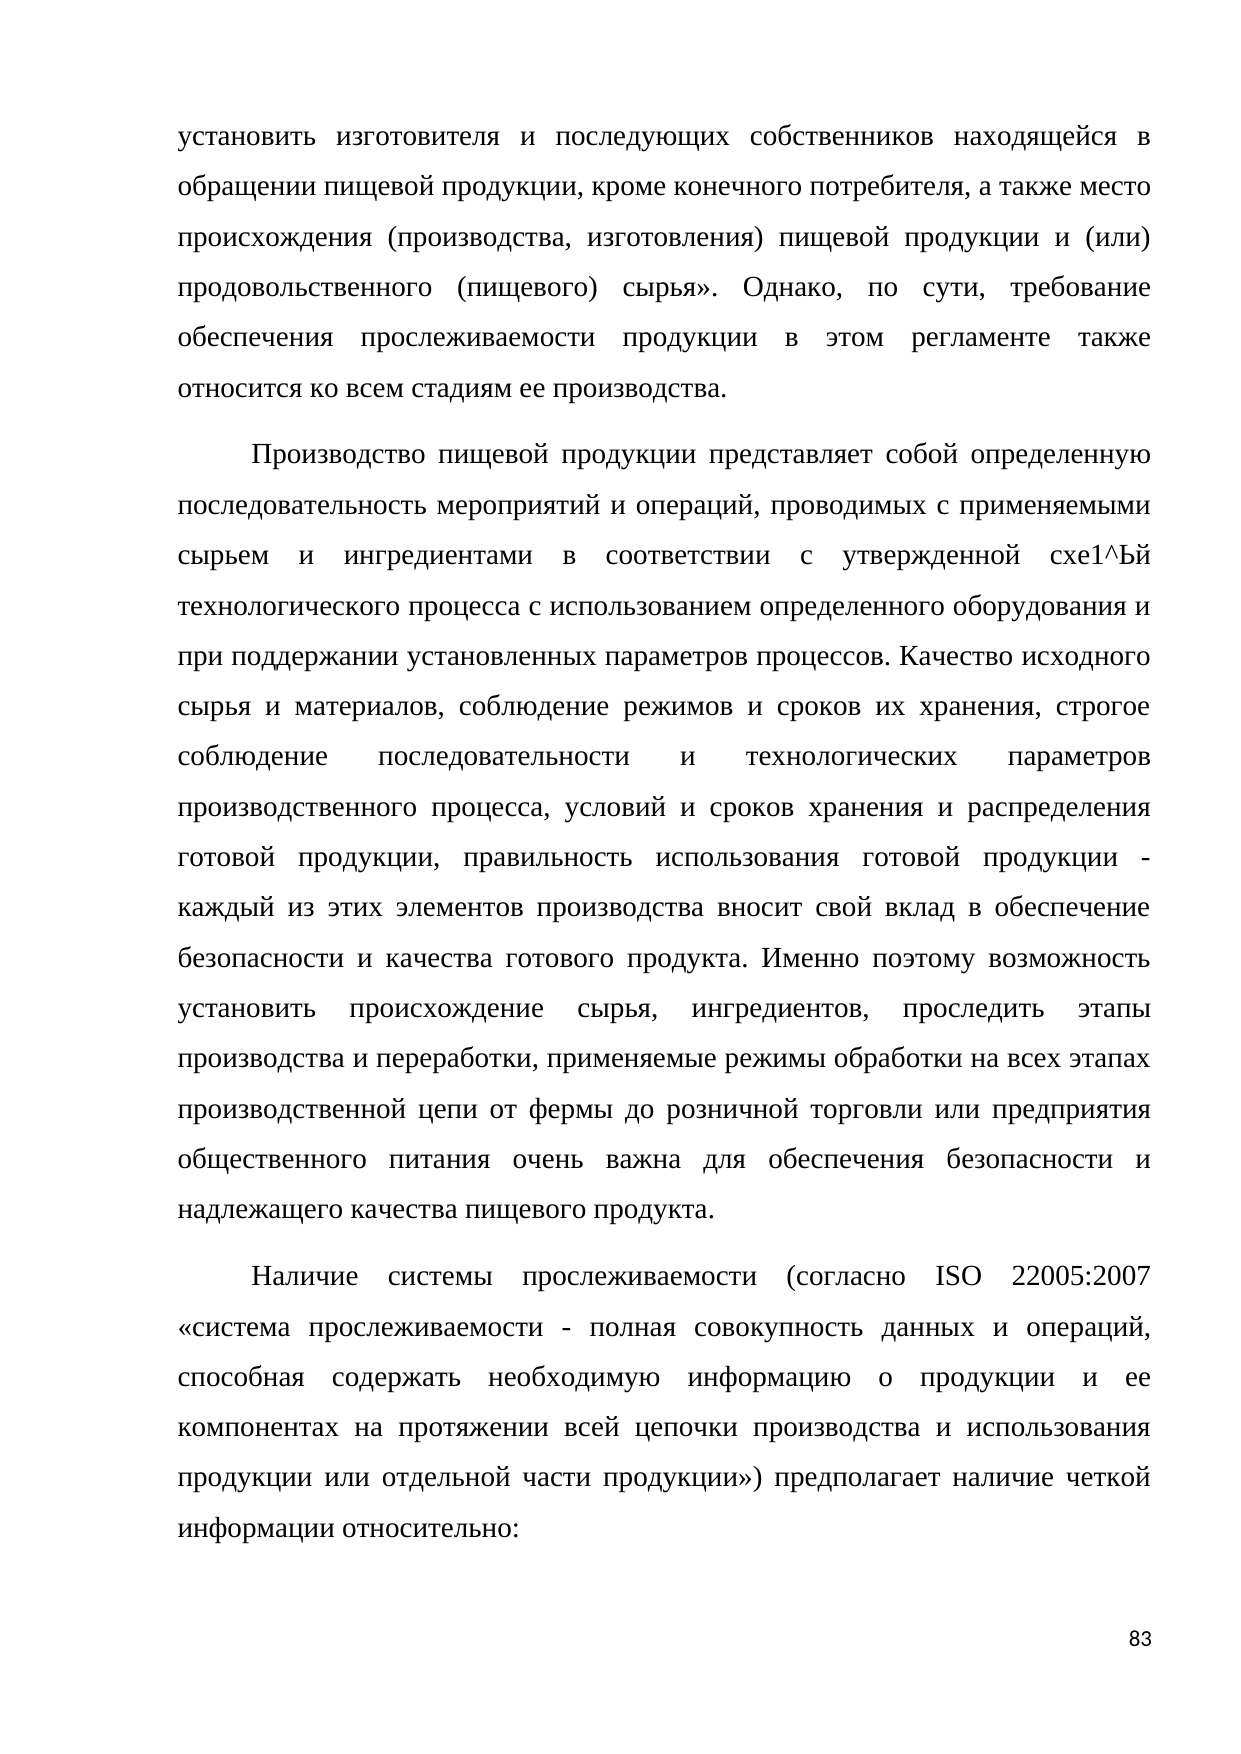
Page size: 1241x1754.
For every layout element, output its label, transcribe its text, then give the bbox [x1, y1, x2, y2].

text Производство пищевой продукции представляет собой определенную последовательность мероприятий и операций, проводимых с применяемыми сырьем и ингредиентами в соответствии с утвержденной схе1^Ьй технологического процесса с использованием определенного оборудования и при поддержании установленных параметров процессов. Качество исходного сырья и материалов, соблюдение режимов и сроков их хранения, строгое соблюдение последовательности и технологических параметров производственного процесса, условий и сроков хранения и распределения готовой продукции, правильность использования готовой продукции - каждый из этих элементов производства вносит свой вклад в обеспечение безопасности и качества готового продукта. Именно поэтому возможность установить происхождение сырья, ингредиентов, проследить этапы производства и переработки, применяемые режимы обработки на всех этапах производственной цепи от фермы до розничной торговли или предприятия общественного питания очень важна для обеспечения безопасности и надлежащего качества пищевого продукта. [177, 437, 1152, 1225]
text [177, 118, 1152, 403]
text Наличие системы прослеживаемости (согласно ISO 22005:2007 «система прослеживаемости - полная совокупность данных и операций, способная содержать необходимую информацию о продукции и ее компонентах на протяжении всей цепочки производства и использования продукции или отдельной части продукции») предполагает наличие четкой информации относительно: [177, 1258, 1152, 1543]
